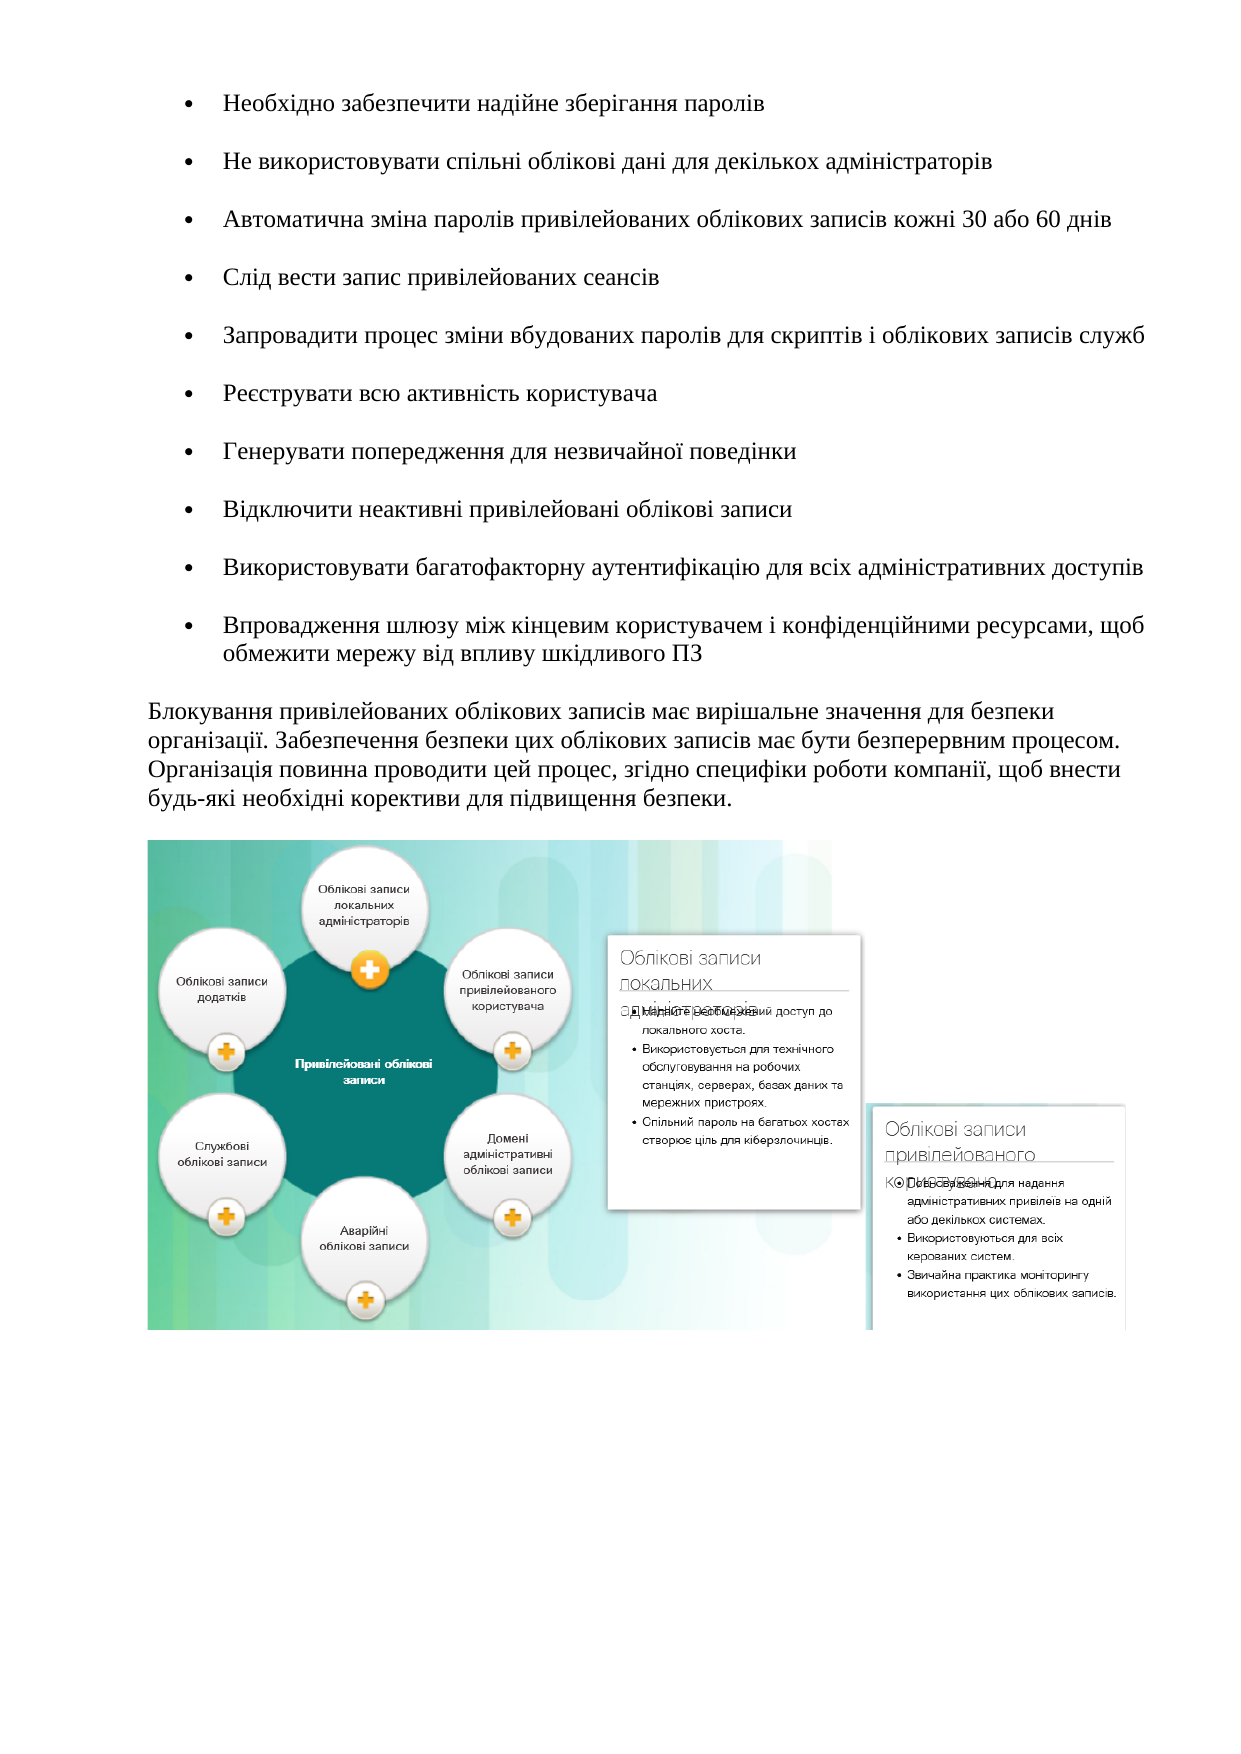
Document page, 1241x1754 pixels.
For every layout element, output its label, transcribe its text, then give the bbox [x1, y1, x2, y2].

list Генерувати попередження для незвичайної поведінки [185, 436, 1152, 465]
list Використовувати багатофакторну аутентифікацію для всіх адміністративних доступів [185, 552, 1152, 581]
list Автоматична зміна паролів привілейованих облікових записів кожні 30 або 60 днів [185, 204, 1152, 233]
list Запровадити процес зміни вбудованих паролів для скриптів і облікових записів служб [185, 320, 1152, 349]
list Не використовувати спільні облікові дані для декількох адміністраторів [185, 146, 1152, 175]
list Відключити неактивні привілейовані облікові записи [185, 494, 1152, 523]
text Блокування привілейованих облікових записів має вирішальне значення для безпеки організації. Забезпечення безпеки цих облікових записів має бути безперервним процесом. Організація повинна проводити цей процес, згідно специфіки роботи компанії, щоб внести будь-які необхідні корективи для підвищення безпеки. [148, 696, 1152, 811]
picture [147, 840, 1126, 1330]
list Необхідно забезпечити надійне зберігання паролів [185, 88, 1152, 117]
list Впровадження шлюзу між кінцевим користувачем і конфіденційними ресурсами, щоб обмежити мережу від впливу шкідливого ПЗ [185, 610, 1152, 667]
list Слід вести запис привілейованих сеансів [185, 262, 1152, 291]
list Реєструвати всю активність користувача [185, 378, 1152, 407]
